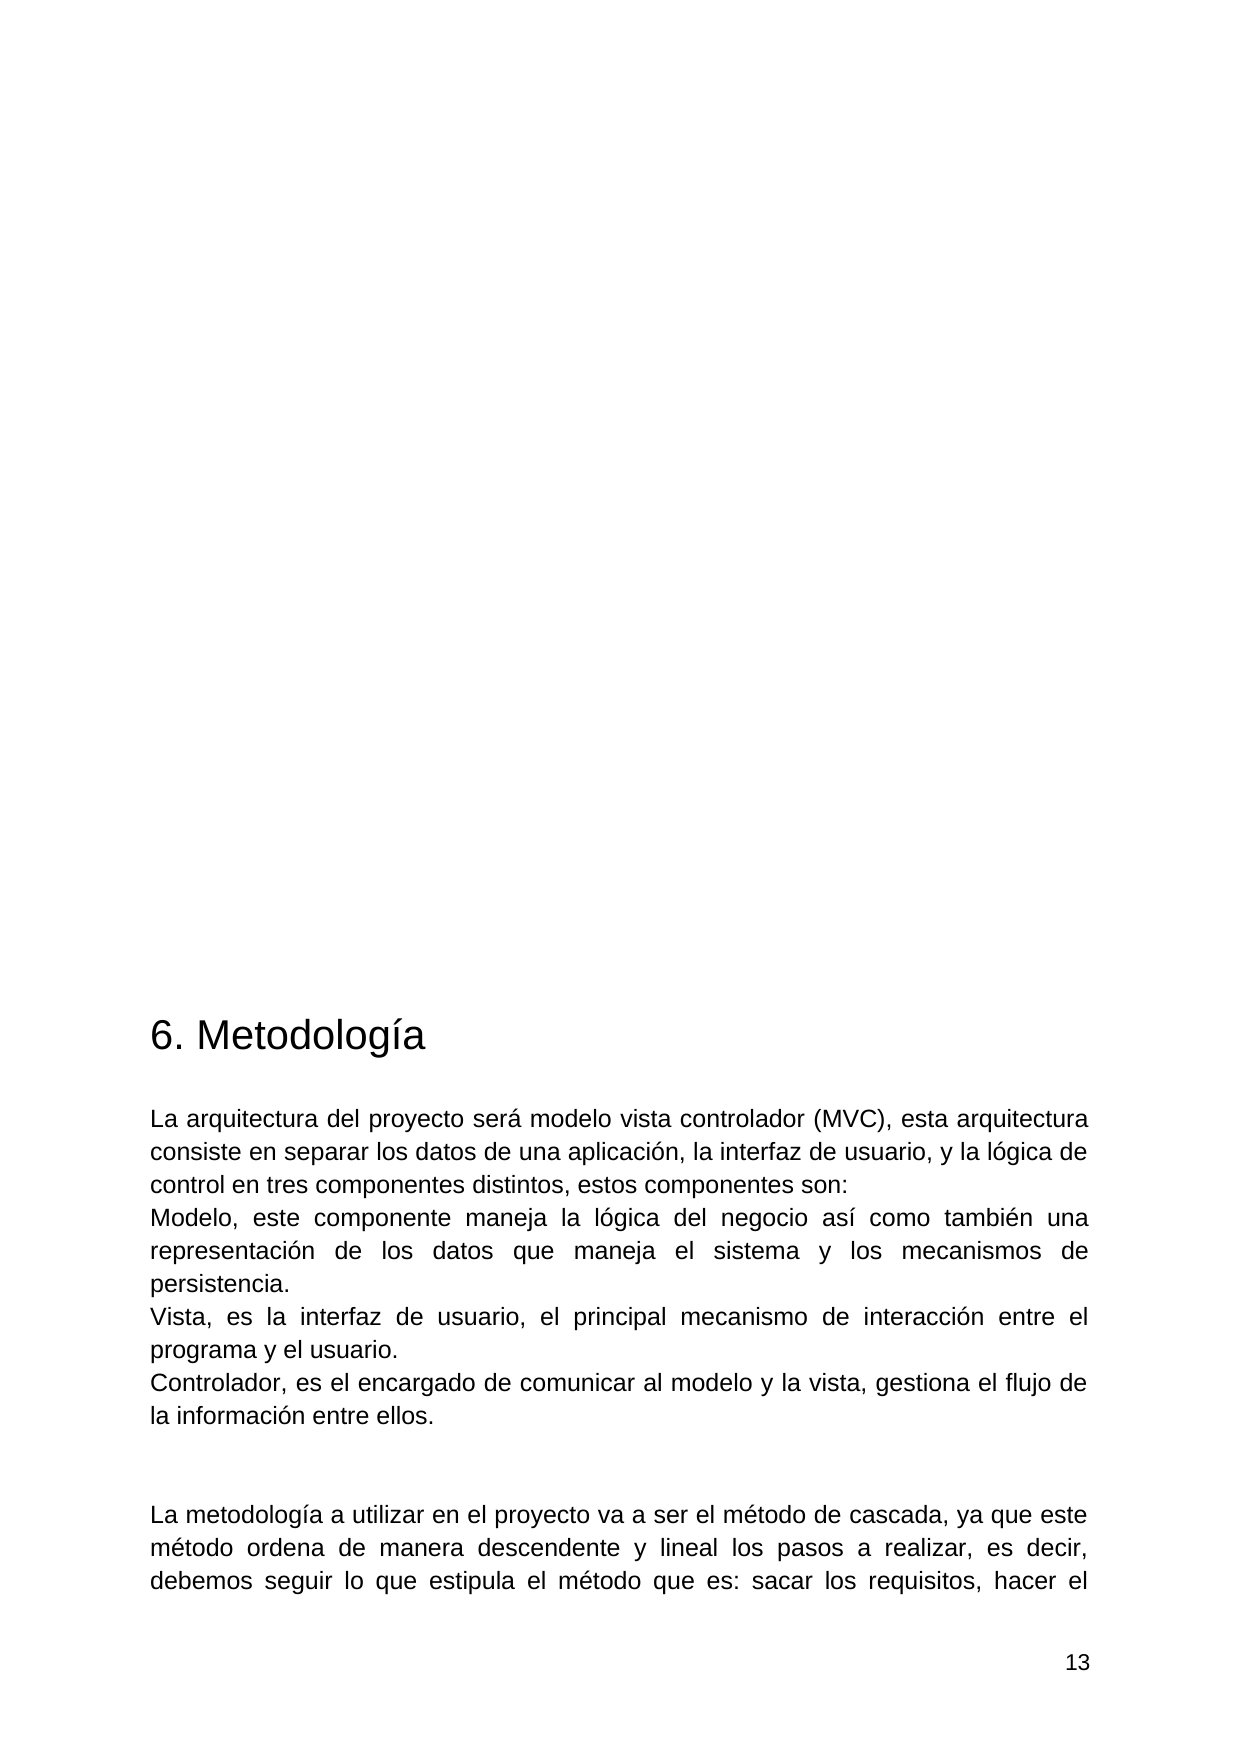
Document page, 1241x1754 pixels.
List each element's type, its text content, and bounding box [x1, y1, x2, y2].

text Vista, es la interfaz de usuario, el principal mecanismo de interacción entre el programa y el usuario. [150, 1302, 1090, 1363]
text Modelo, este componente maneja la lógica del negocio así como también una representación de los datos que maneja el sistema y los mecanismos de persistencia. [150, 1203, 1090, 1297]
text La arquitectura del proyecto será modelo vista controlador (MVC), esta arquitectura consiste en separar los datos de una aplicación, la interfaz de usuario, y la lógica de control en tres componentes distintos, estos componentes son: [150, 1103, 1090, 1198]
subtitle 6. Metodología [150, 1010, 1090, 1058]
text Controlador, es el encargado de comunicar al modelo y la vista, gestiona el flujo de la información entre ellos. [150, 1368, 1090, 1429]
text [150, 1500, 1090, 1594]
